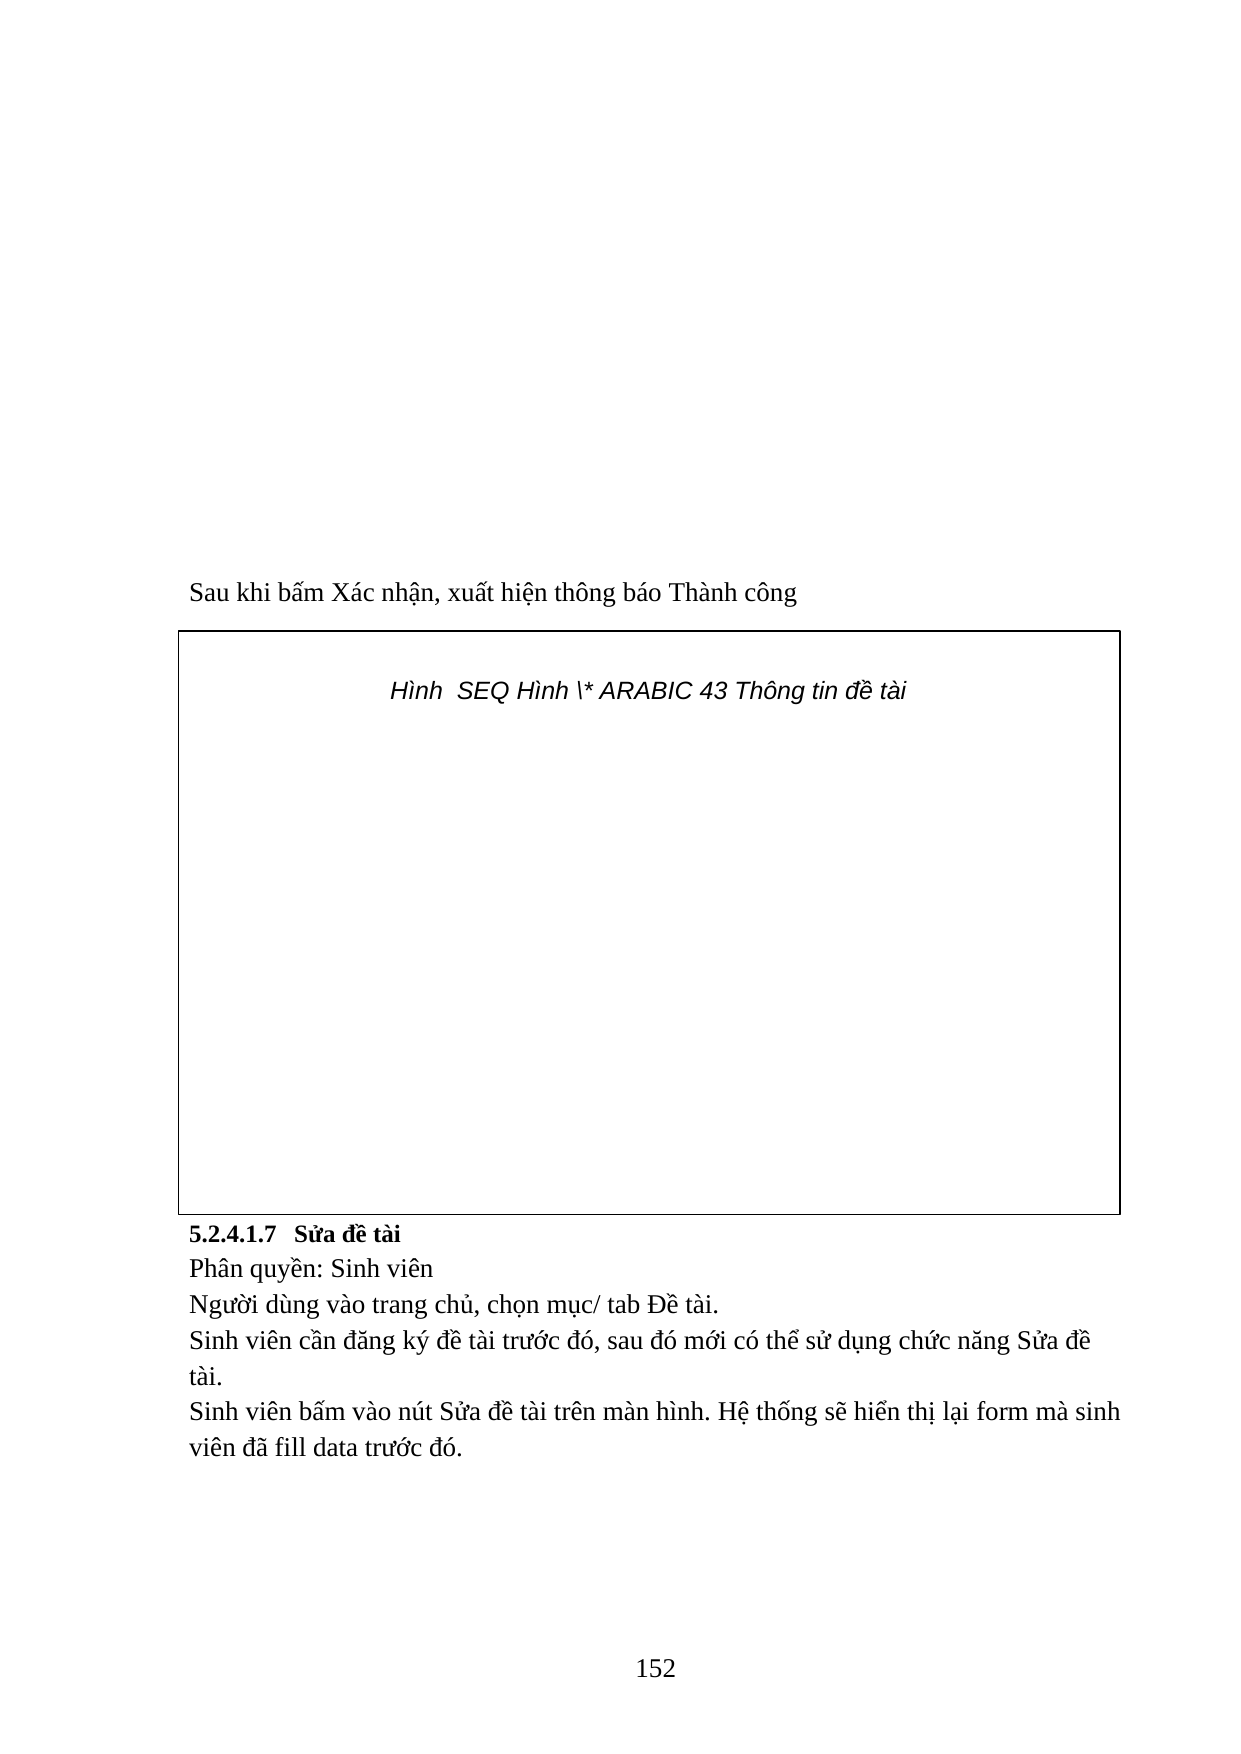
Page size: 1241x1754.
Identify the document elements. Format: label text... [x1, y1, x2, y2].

text Sau khi bấm Xác nhận, xuất hiện thông báo Thành công [189, 576, 1122, 608]
text Phân quyền: Sinh viên [189, 1253, 1122, 1284]
text Sinh viên bấm vào nút Sửa đề tài trên màn hình. Hệ thống sẽ hiển thị lại form mà sinh viên đã fill data trước đó. [189, 1396, 1122, 1462]
text Sinh viên cần đăng ký đề tài trước đó, sau đó mới có thể sử dụng chức năng Sửa đề tài. [189, 1324, 1122, 1391]
subtitle Sửa đề tài [189, 1219, 1122, 1248]
text Người dùng vào trang chủ, chọn mục/ tab Đề tài. [189, 1288, 1122, 1319]
